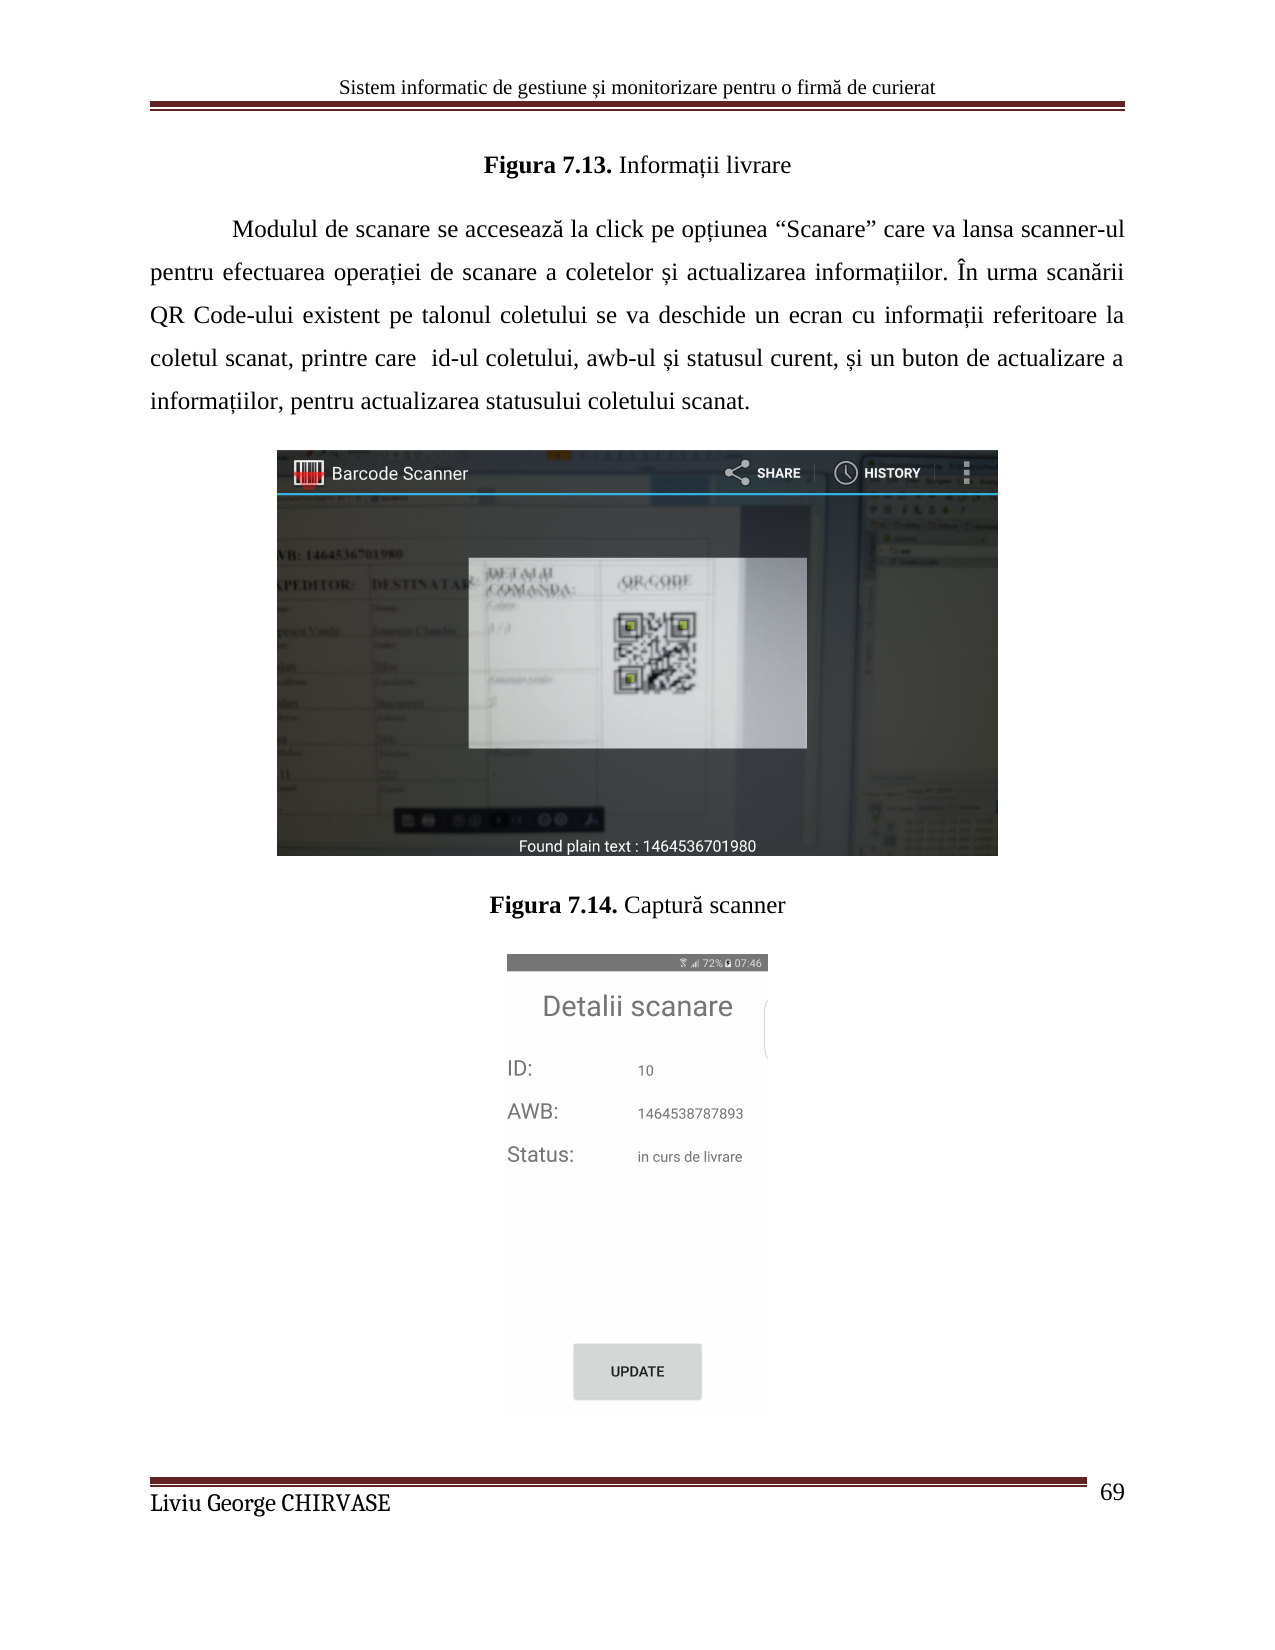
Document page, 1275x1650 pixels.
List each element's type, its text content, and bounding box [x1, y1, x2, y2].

picture [507, 954, 768, 1414]
text Modulul de scanare se accesează la click pe opțiunea “Scanare” care va lansa scanner-ul pentru efectuarea operației de scanare a coletelor și actualizarea informațiilor. În urma scanării QR Code-ului existent pe talonul coletului se va deschide un ecran cu informații referitoare la coletul scanat, printre care id-ul coletului, awb-ul și statusul curent, și un buton de actualizare a informațiilor, pentru actualizarea statusului coletului scanat. [150, 214, 1125, 415]
text Figura 7.13. Informații livrare [150, 150, 1125, 179]
picture [277, 450, 998, 856]
text Figura 7.14. Captură scanner [150, 890, 1125, 919]
